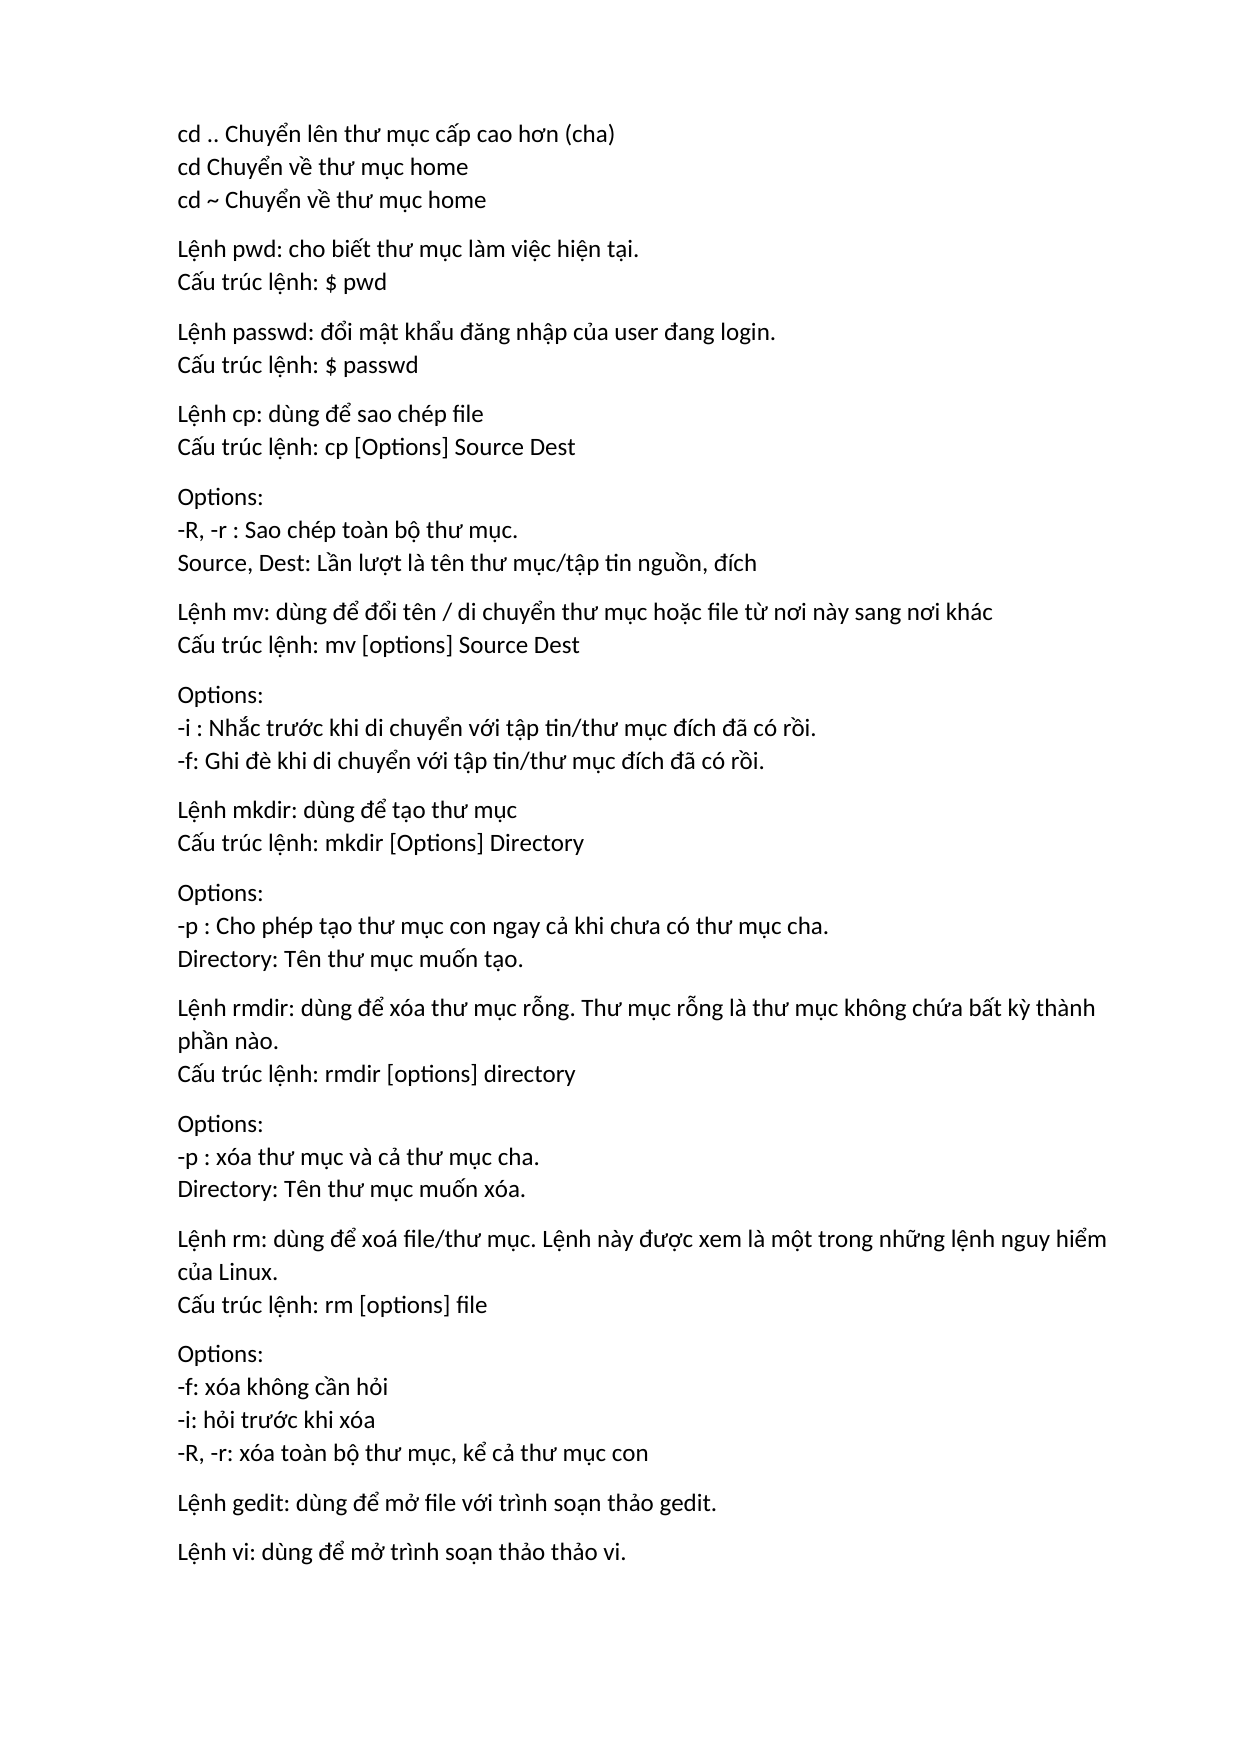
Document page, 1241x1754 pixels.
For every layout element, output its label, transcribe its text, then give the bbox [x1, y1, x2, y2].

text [177, 118, 1122, 214]
text Lệnh rm: dùng để xoá file/thư mục. Lệnh này được xem là một trong những lệnh nguy hiểm của Linux. Cấu trúc lệnh: rm [options] file [177, 1223, 1122, 1319]
text Lệnh rmdir: dùng để xóa thư mục rỗng. Thư mục rỗng là thư mục không chứa bất kỳ thành phần nào. Cấu trúc lệnh: rmdir [options] directory [177, 992, 1122, 1089]
text Lệnh vi: dùng để mở trình soạn thảo thảo vi. [177, 1536, 1122, 1567]
text Options: -f: xóa không cần hỏi -i: hỏi trước khi xóa -R, -r: xóa toàn bộ thư mục, kể cả thư mục con [177, 1338, 1122, 1468]
text Lệnh cp: dùng để sao chép file Cấu trúc lệnh: cp [Options] Source Dest [177, 398, 1122, 462]
text Lệnh mv: dùng để đổi tên / di chuyển thư mục hoặc file từ nơi này sang nơi khác Cấu trúc lệnh: mv [options] Source Dest [177, 596, 1122, 660]
text Lệnh mkdir: dùng để tạo thư mục Cấu trúc lệnh: mkdir [Options] Directory [177, 794, 1122, 858]
text Options: -R, -r : Sao chép toàn bộ thư mục. Source, Dest: Lần lượt là tên thư mục/tập tin nguồn, đích [177, 481, 1122, 577]
text Options: -i : Nhắc trước khi di chuyển với tập tin/thư mục đích đã có rồi. -f: Ghi đè khi di chuyển với tập tin/thư mục đích đã có rồi. [177, 679, 1122, 775]
text Options: -p : xóa thư mục và cả thư mục cha. Directory: Tên thư mục muốn xóa. [177, 1108, 1122, 1204]
text Lệnh gedit: dùng để mở file với trình soạn thảo gedit. [177, 1487, 1122, 1517]
text Options: -p : Cho phép tạo thư mục con ngay cả khi chưa có thư mục cha. Directory: Tên thư mục muốn tạo. [177, 877, 1122, 973]
text Lệnh pwd: cho biết thư mục làm việc hiện tại. Cấu trúc lệnh: $ pwd [177, 233, 1122, 297]
text Lệnh passwd: đổi mật khẩu đăng nhập của user đang login. Cấu trúc lệnh: $ passwd [177, 316, 1122, 379]
